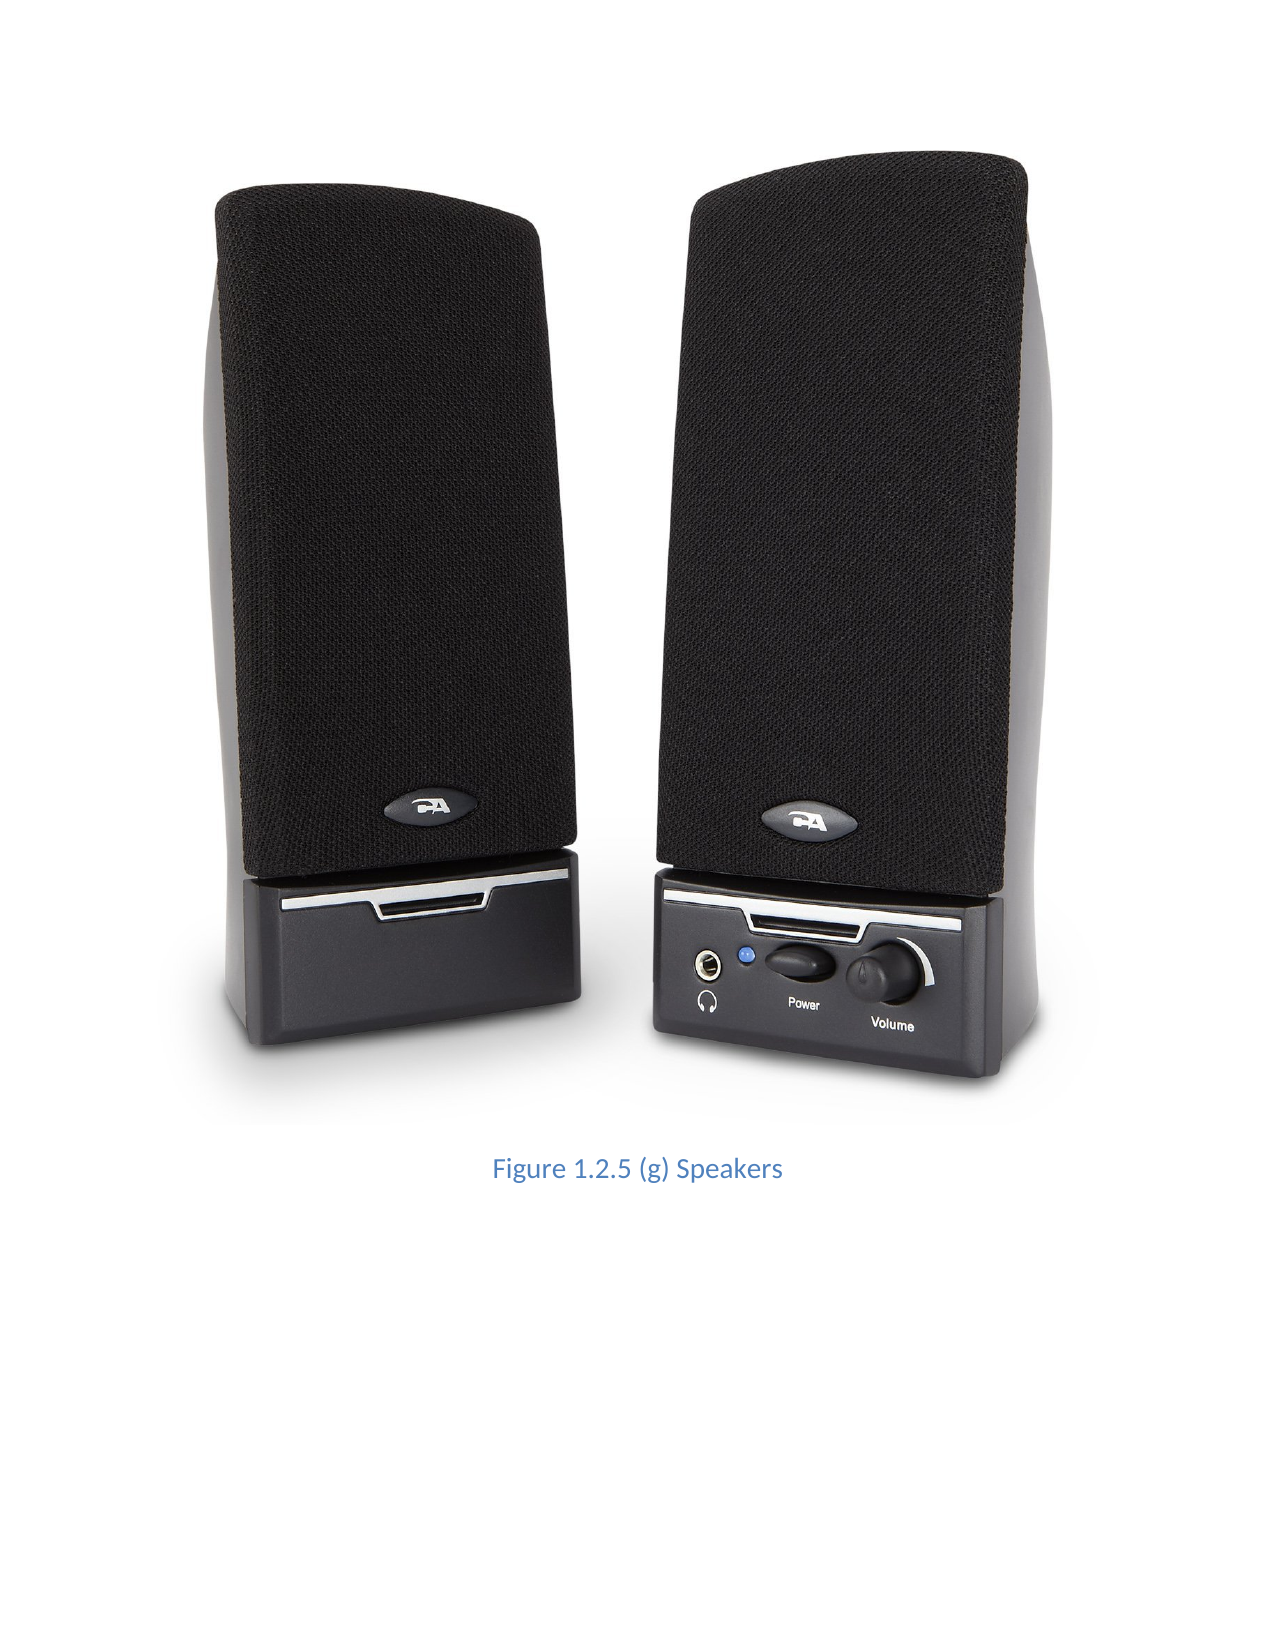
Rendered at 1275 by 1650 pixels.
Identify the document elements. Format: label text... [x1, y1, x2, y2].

text Figure 1.2.5 (g) Speakers [150, 1150, 1125, 1186]
picture [150, 150, 1125, 1125]
